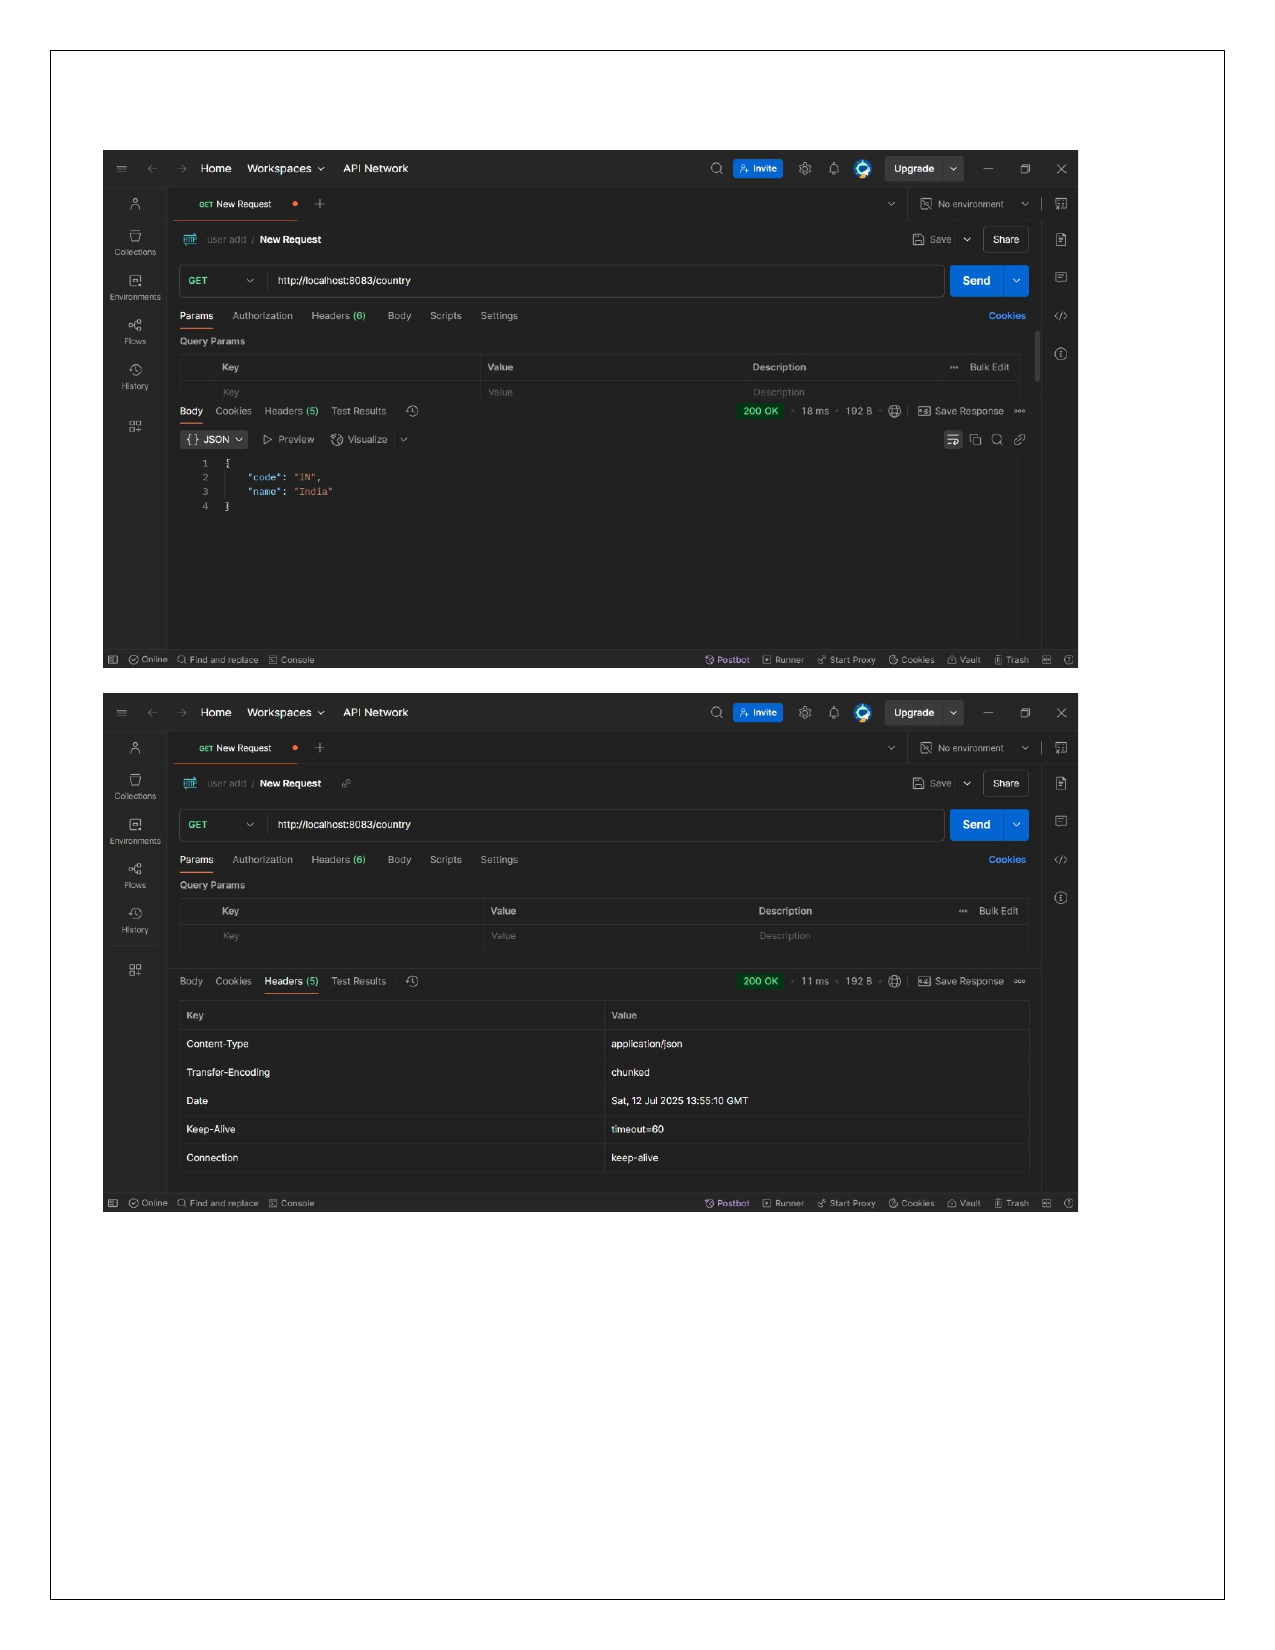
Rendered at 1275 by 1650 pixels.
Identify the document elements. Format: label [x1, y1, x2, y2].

picture [103, 693, 1079, 1212]
picture [103, 150, 1079, 668]
